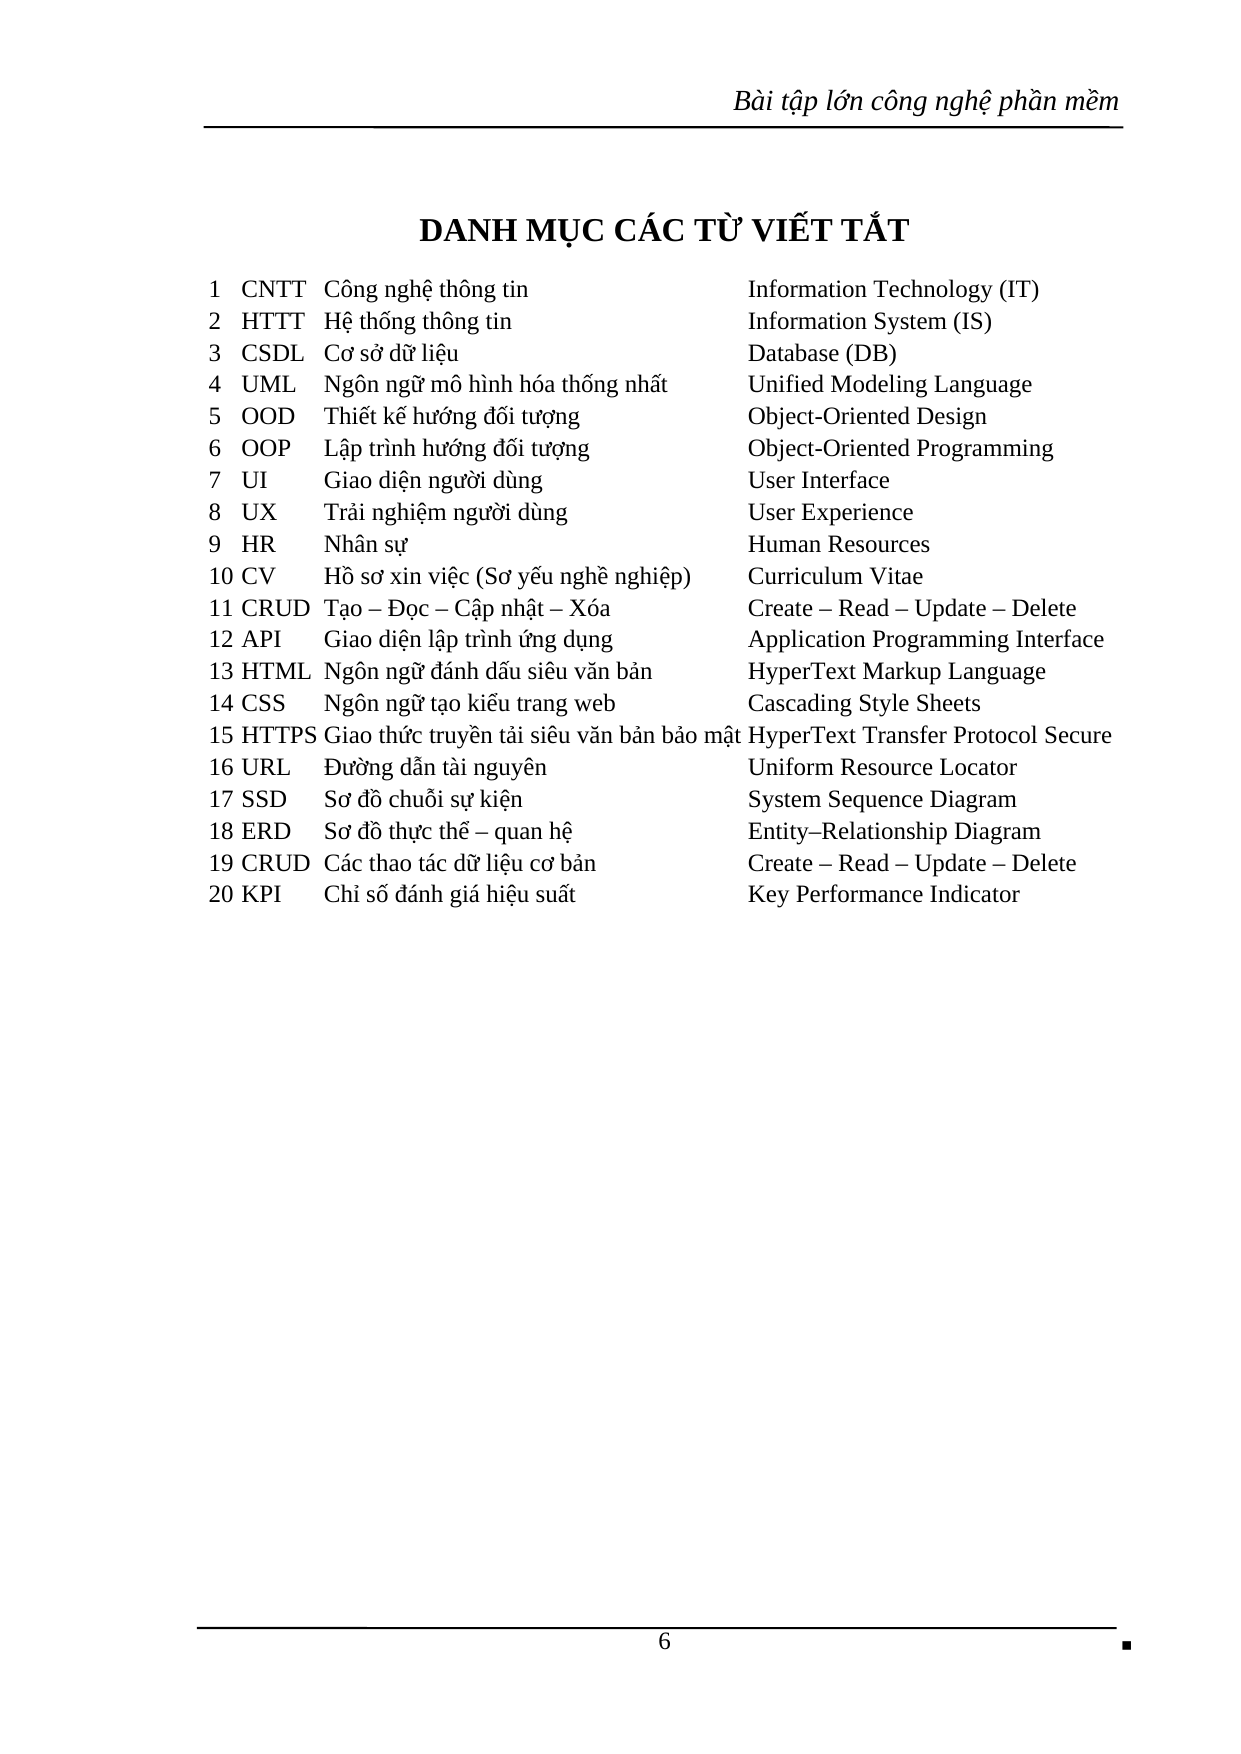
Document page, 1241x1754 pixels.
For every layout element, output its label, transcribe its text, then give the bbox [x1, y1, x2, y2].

table_cell Cascading Style Sheets [746, 687, 1118, 718]
table_cell KPI [240, 878, 322, 910]
table_cell Giao thức truyền tải siêu văn bản bảo mật [322, 719, 746, 750]
table_cell HTTPS [240, 719, 322, 750]
table_cell Các thao tác dữ liệu cơ bản [322, 846, 746, 878]
table_cell Sơ đồ chuỗi sự kiện [322, 782, 746, 814]
table_cell Information System (IS) [746, 304, 1118, 336]
table_cell Tạo – Đọc – Cập nhật – Xóa [322, 591, 746, 623]
table_cell Đường dẫn tài nguyên [322, 750, 746, 782]
table_cell Trải nghiệm người dùng [322, 495, 746, 527]
table_cell 18 [207, 814, 239, 846]
table_cell 10 [207, 559, 239, 591]
table_cell 15 [207, 719, 239, 750]
table_cell URL [240, 750, 322, 782]
table_cell HyperText Markup Language [746, 655, 1118, 687]
table_cell Uniform Resource Locator [746, 750, 1118, 782]
table_cell 9 [207, 527, 239, 559]
table_cell OOP [240, 432, 322, 463]
table_cell Hệ thống thông tin [322, 304, 746, 336]
table_header Công nghệ thông tin [322, 272, 746, 304]
table_cell ERD [240, 814, 322, 846]
table_cell OOD [240, 400, 322, 432]
table_cell 3 [207, 336, 239, 368]
table_cell Lập trình hướng đối tượng [322, 432, 746, 463]
table_cell CSDL [240, 336, 322, 368]
table_cell Chỉ số đánh giá hiệu suất [322, 878, 746, 910]
table_cell 8 [207, 495, 239, 527]
table_cell API [240, 623, 322, 655]
table_cell Database (DB) [746, 336, 1118, 368]
table_cell UML [240, 368, 322, 400]
table_cell 7 [207, 464, 239, 495]
table_cell Nhân sự [322, 527, 746, 559]
table_cell 20 [207, 878, 239, 910]
subtitle DANH MỤC CÁC TỪ VIẾT TẮT [207, 210, 1122, 248]
table_cell Human Resources [746, 527, 1118, 559]
table_header 1 [207, 272, 239, 304]
table_cell Sơ đồ thực thể – quan hệ [322, 814, 746, 846]
table_cell Ngôn ngữ đánh dấu siêu văn bản [322, 655, 746, 687]
table_cell Unified Modeling Language [746, 368, 1118, 400]
table_cell System Sequence Diagram [746, 782, 1118, 814]
table_cell Application Programming Interface [746, 623, 1118, 655]
table_cell 14 [207, 687, 239, 718]
table_cell Ngôn ngữ tạo kiểu trang web [322, 687, 746, 718]
table_cell Ngôn ngữ mô hình hóa thống nhất [322, 368, 746, 400]
table_cell Giao diện người dùng [322, 464, 746, 495]
table_cell UX [240, 495, 322, 527]
table_cell Thiết kế hướng đối tượng [322, 400, 746, 432]
table_cell Hồ sơ xin việc (Sơ yếu nghề nghiệp) [322, 559, 746, 591]
table_cell 2 [207, 304, 239, 336]
table_cell HTTT [240, 304, 322, 336]
table_cell Giao diện lập trình ứng dụng [322, 623, 746, 655]
table_cell Object-Oriented Programming [746, 432, 1118, 463]
table_cell HyperText Transfer Protocol Secure [746, 719, 1118, 750]
table_cell 12 [207, 623, 239, 655]
table_cell Key Performance Indicator [746, 878, 1118, 910]
table_cell 19 [207, 846, 239, 878]
table_cell User Interface [746, 464, 1118, 495]
table_header Information Technology (IT) [746, 272, 1118, 304]
table_cell Object-Oriented Design [746, 400, 1118, 432]
table_cell Create – Read – Update – Delete [746, 591, 1118, 623]
table_cell 13 [207, 655, 239, 687]
table_cell User Experience [746, 495, 1118, 527]
table_cell CSS [240, 687, 322, 718]
table_cell SSD [240, 782, 322, 814]
table_cell 6 [207, 432, 239, 463]
table_cell Cơ sở dữ liệu [322, 336, 746, 368]
table_cell Entity–Relationship Diagram [746, 814, 1118, 846]
table_cell 5 [207, 400, 239, 432]
table_cell 11 [207, 591, 239, 623]
table_cell CRUD [240, 846, 322, 878]
table_cell 16 [207, 750, 239, 782]
table_cell HTML [240, 655, 322, 687]
table_cell UI [240, 464, 322, 495]
table_cell CV [240, 559, 322, 591]
table_cell Curriculum Vitae [746, 559, 1118, 591]
table_cell 4 [207, 368, 239, 400]
table_cell HR [240, 527, 322, 559]
table_cell CRUD [240, 591, 322, 623]
table_header CNTT [240, 272, 322, 304]
table_cell 17 [207, 782, 239, 814]
table_cell Create – Read – Update – Delete [746, 846, 1118, 878]
